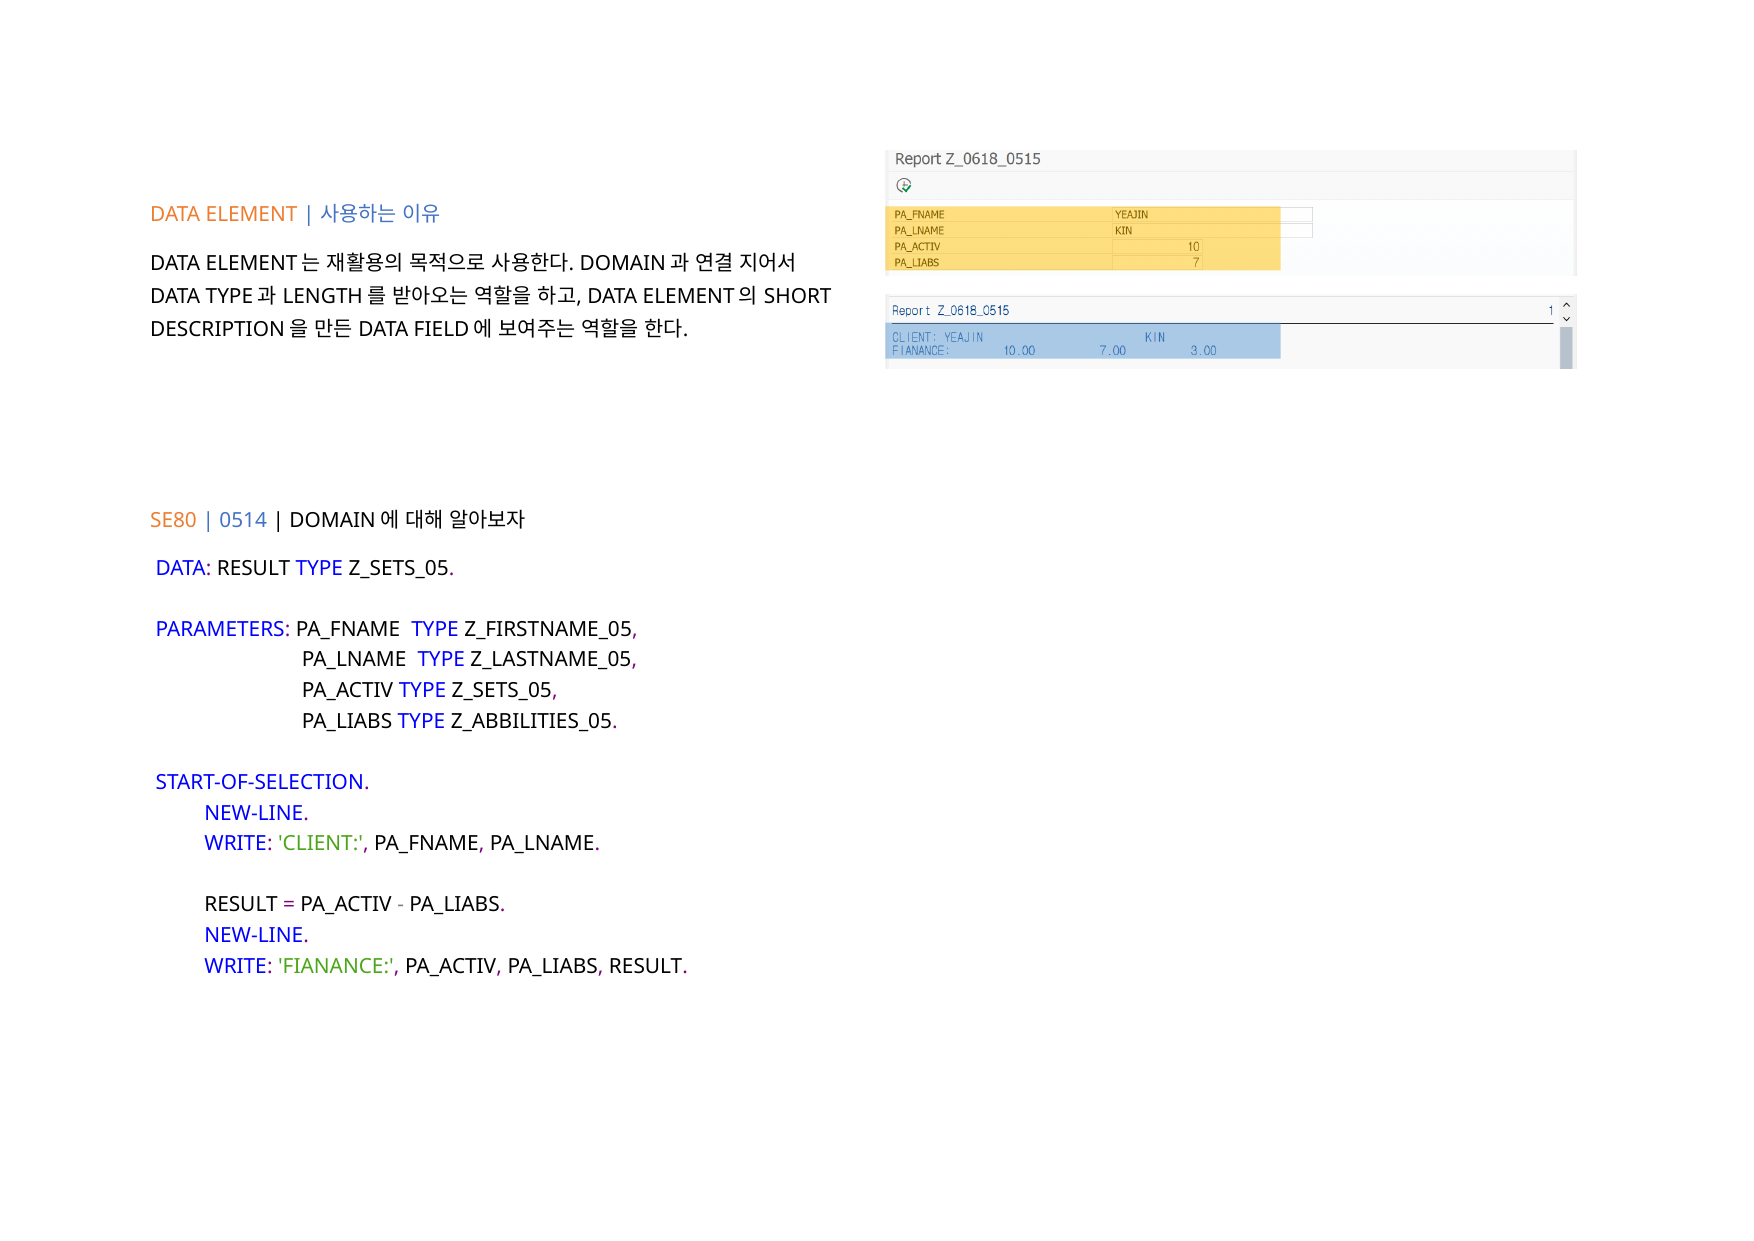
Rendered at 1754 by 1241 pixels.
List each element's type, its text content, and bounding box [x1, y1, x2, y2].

text DATA ELEMENT는 재활용의 목적으로 사용한다. DOMAIN과 연결 지어서 DATA TYPE과 LENGTH를 받아오는 역할을 하고, DATA ELEMENT의 SHORT DESCRIPTION을 만든 DATA FIELD에 보여주는 역할을 한다. [150, 247, 841, 342]
text DATA: RESULT TYPE Z_SETS_05. PARAMETERS: PA_FNAME TYPE Z_FIRSTNAME_05, PA_LNAME TYPE Z_LASTNAME_05, PA_ACTIV TYPE Z_SETS_05, PA_LIABS TYPE Z_ABBILITIES_05. START-OF-SELECTION. NEW-LINE. WRITE: 'CLIENT:', PA_FNAME, PA_LNAME. RESULT = PA_ACTIV - PA_LIABS. NEW-LINE. WRITE: 'FIANANCE:', PA_ACTIV, PA_LIABS, RESULT. [150, 553, 841, 979]
text DATA ELEMENT | 사용하는 이유 [150, 197, 841, 228]
text SE80 | 0514 | DOMAIN에 대해 알아보자 [150, 503, 841, 534]
picture [885, 294, 1577, 369]
